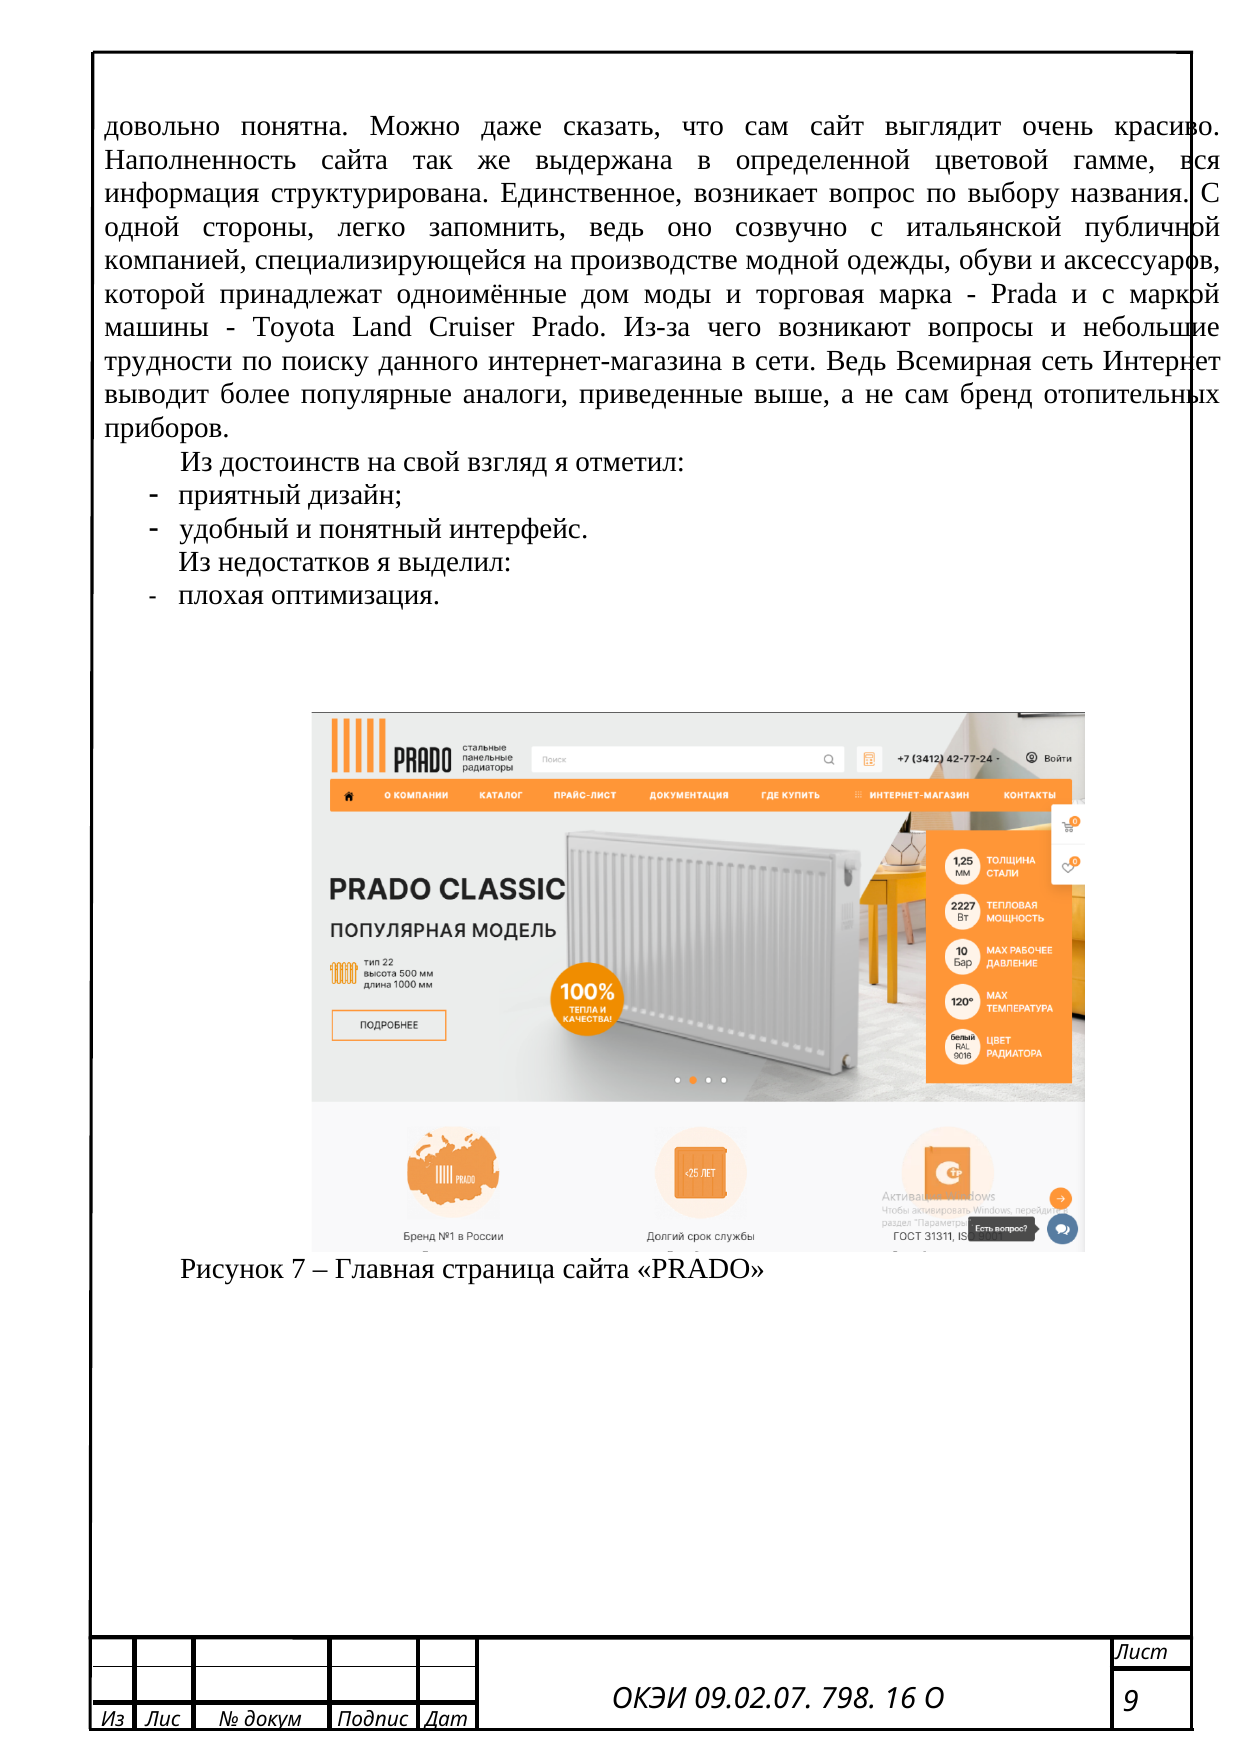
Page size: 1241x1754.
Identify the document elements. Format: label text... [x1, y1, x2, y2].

text Из недостатков я выделил: [104, 544, 1218, 578]
text Из достоинств на свой взгляд я отметил: [106, 444, 1218, 477]
picture [311, 712, 1085, 1252]
list приятный дизайн; [148, 477, 1221, 511]
text Рисунок 7 – Главная страница сайта «PRADO» [106, 1251, 1218, 1285]
list плохая оптимизация. [148, 578, 1221, 612]
list удобный и понятный интерфейс. [89, 511, 1218, 544]
